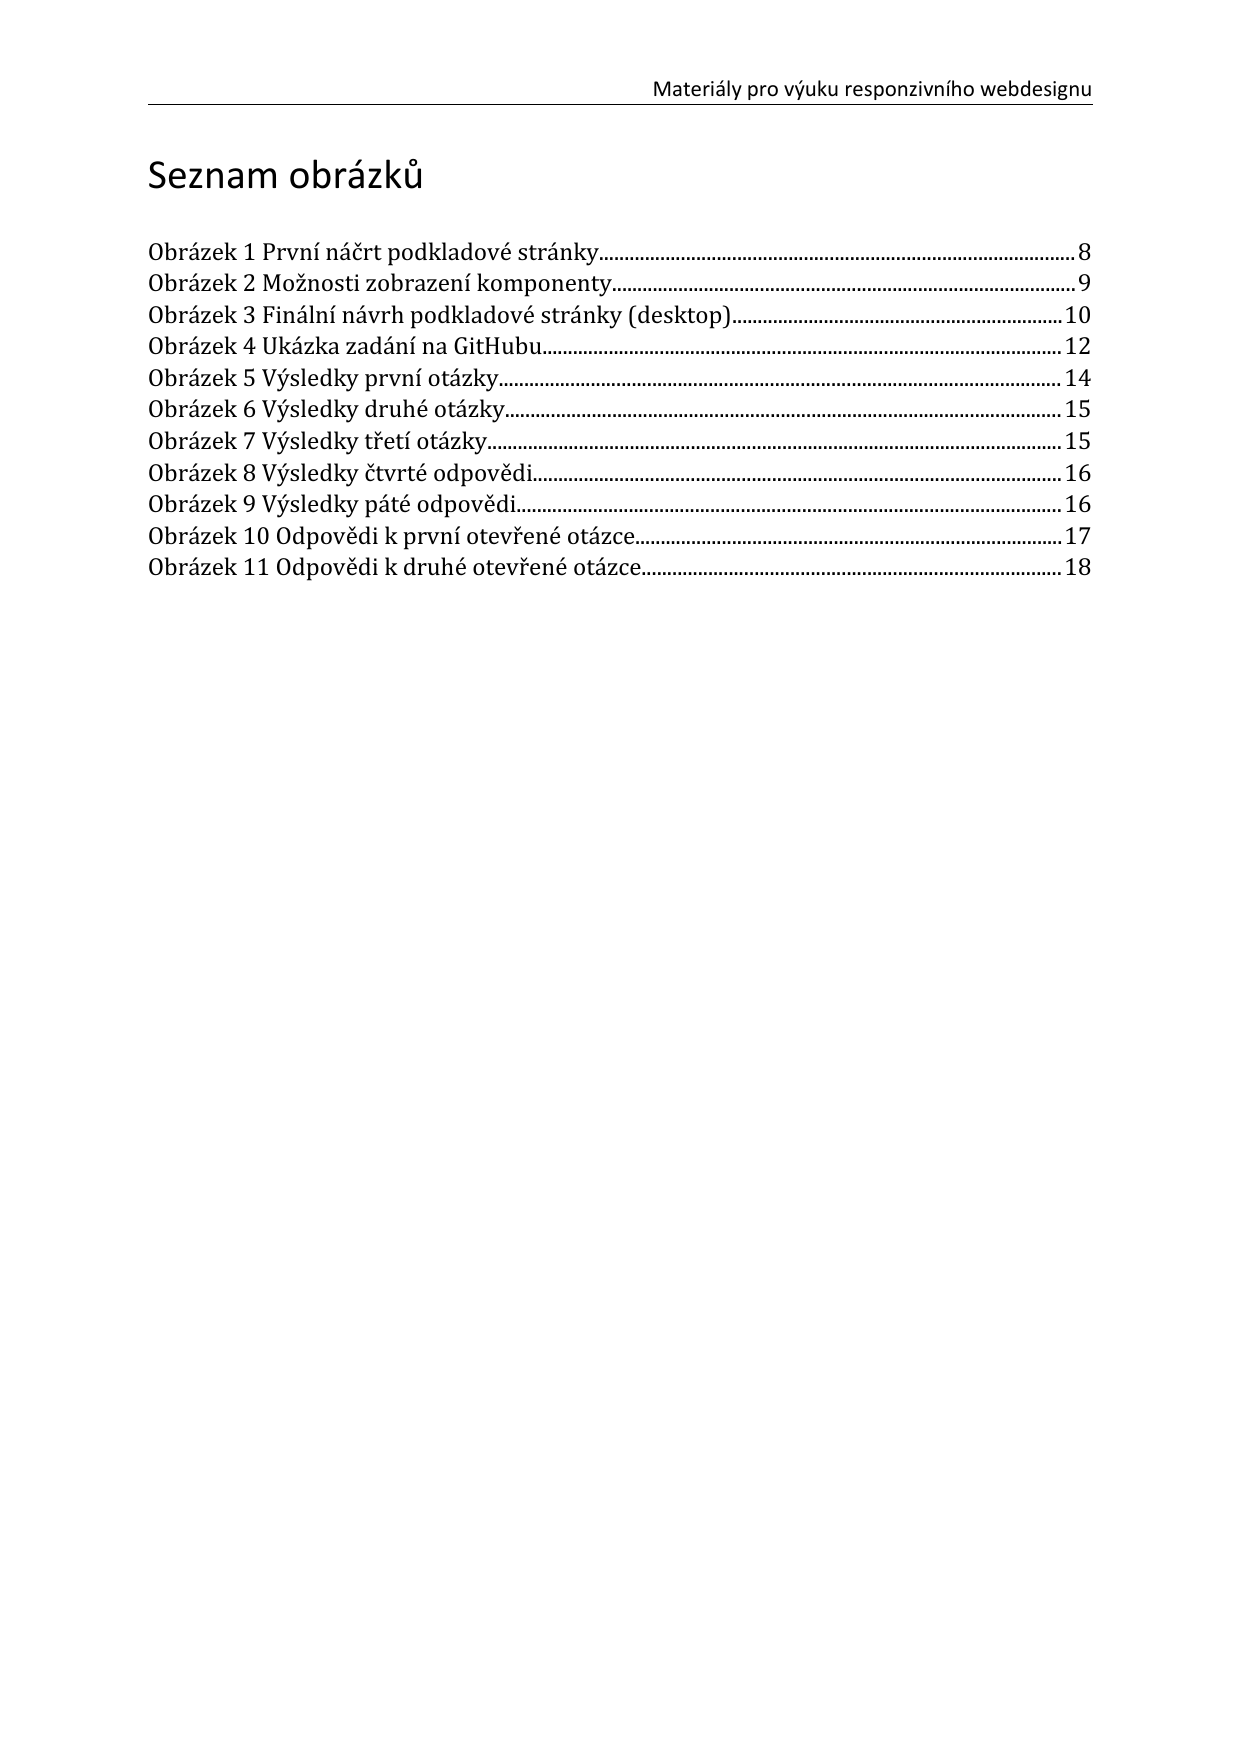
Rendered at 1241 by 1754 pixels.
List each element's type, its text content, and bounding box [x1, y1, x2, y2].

text Obrázek 9 Výsledky páté odpovědi 16 [148, 489, 1093, 518]
text Obrázek 10 Odpovědi k první otevřené otázce 17 [148, 520, 1093, 550]
text Obrázek 3 Finální návrh podkladové stránky (desktop) 10 [148, 299, 1093, 329]
text Obrázek 7 Výsledky třetí otázky 15 [148, 426, 1093, 455]
text Obrázek 8 Výsledky čtvrté odpovědi 16 [148, 457, 1093, 487]
text Seznam obrázků [148, 148, 1093, 198]
text Obrázek 4 Ukázka zadání na GitHubu 12 [148, 331, 1093, 360]
text Obrázek 5 Výsledky první otázky 14 [148, 363, 1093, 392]
text Obrázek 1 První náčrt podkladové stránky 8 [148, 236, 1093, 266]
text Obrázek 11 Odpovědi k druhé otevřené otázce 18 [148, 552, 1093, 581]
text Obrázek 2 Možnosti zobrazení komponenty 9 [148, 268, 1093, 297]
text Obrázek 6 Výsledky druhé otázky 15 [148, 394, 1093, 423]
